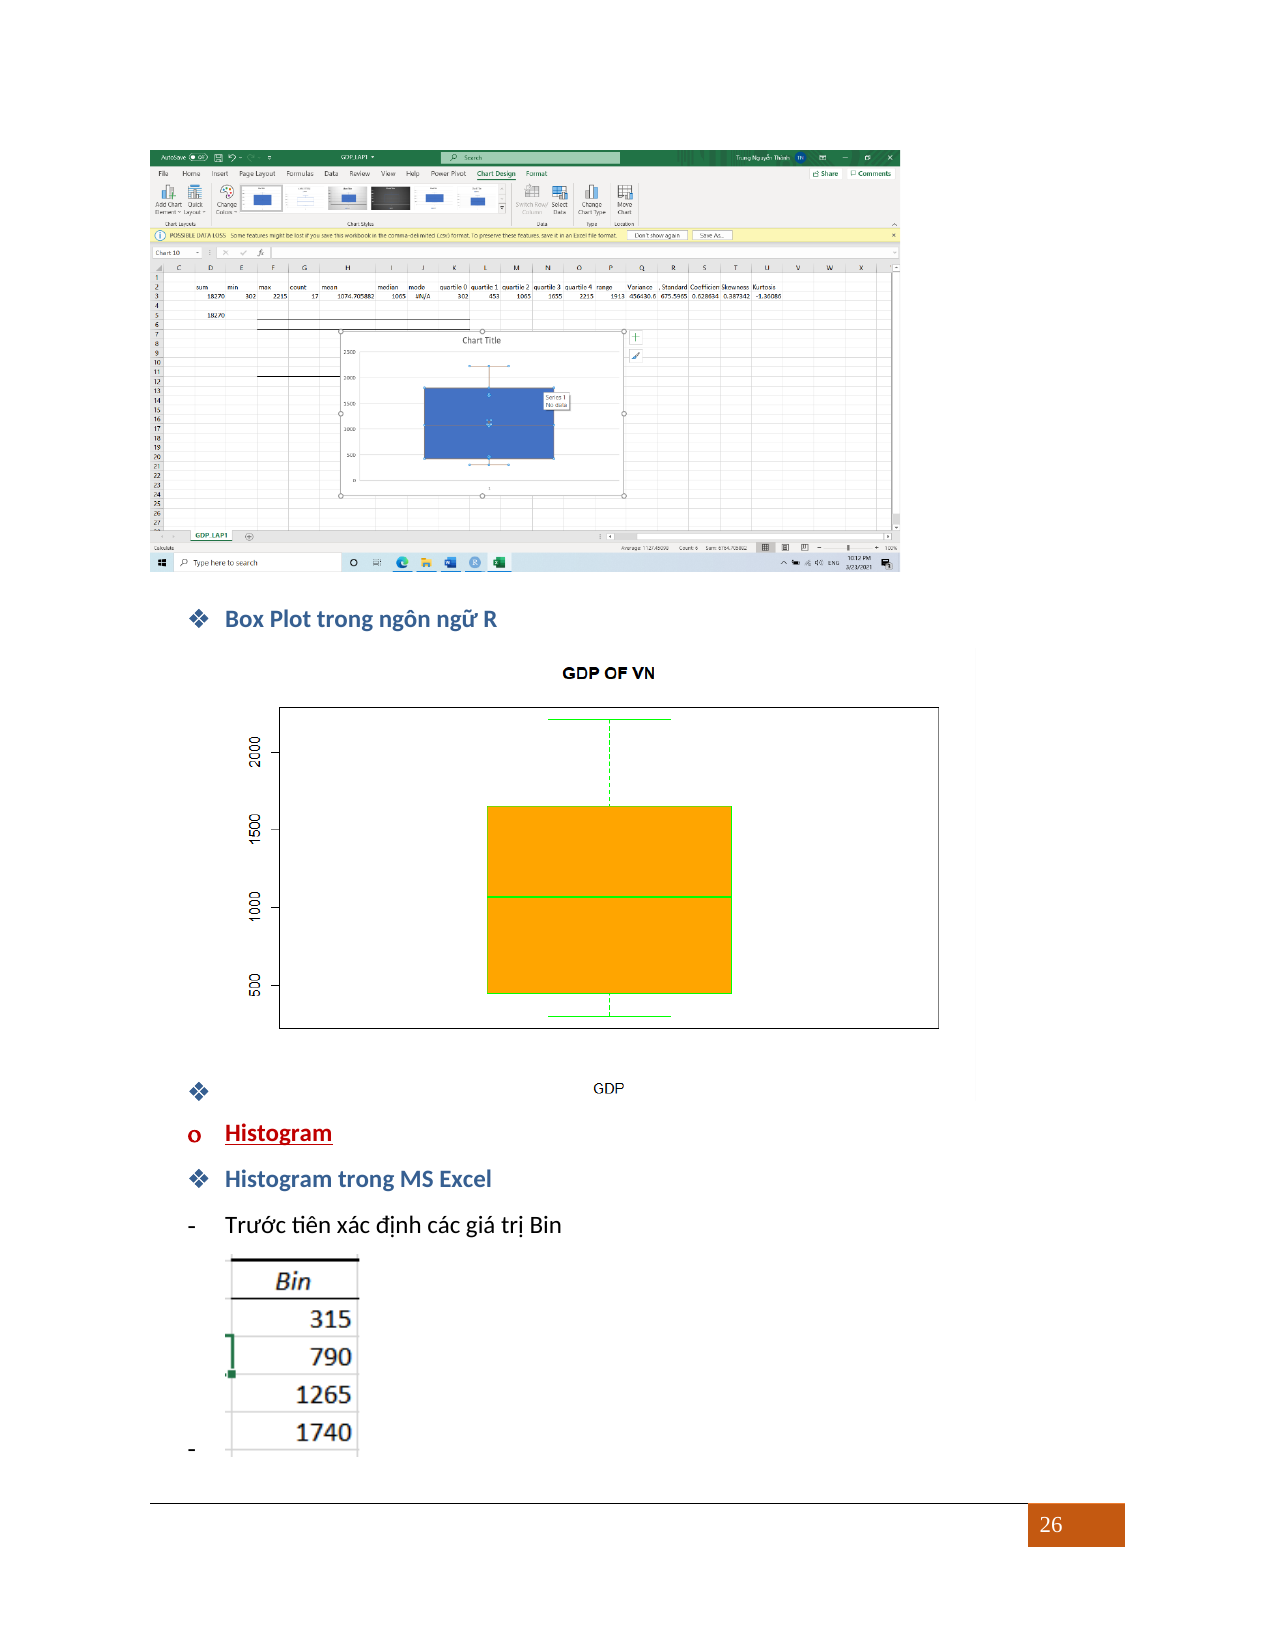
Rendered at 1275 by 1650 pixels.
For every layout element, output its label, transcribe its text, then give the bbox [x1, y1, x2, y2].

list Trước tiên xác định các giá trị Bin [187, 1209, 1125, 1239]
list Histogram [187, 1117, 1125, 1148]
list Histogram trong MS Excel [187, 1163, 1125, 1194]
picture [225, 1254, 360, 1457]
list Box Plot trong ngôn ngữ R [187, 603, 1125, 634]
picture [225, 648, 976, 1101]
picture [150, 150, 901, 572]
